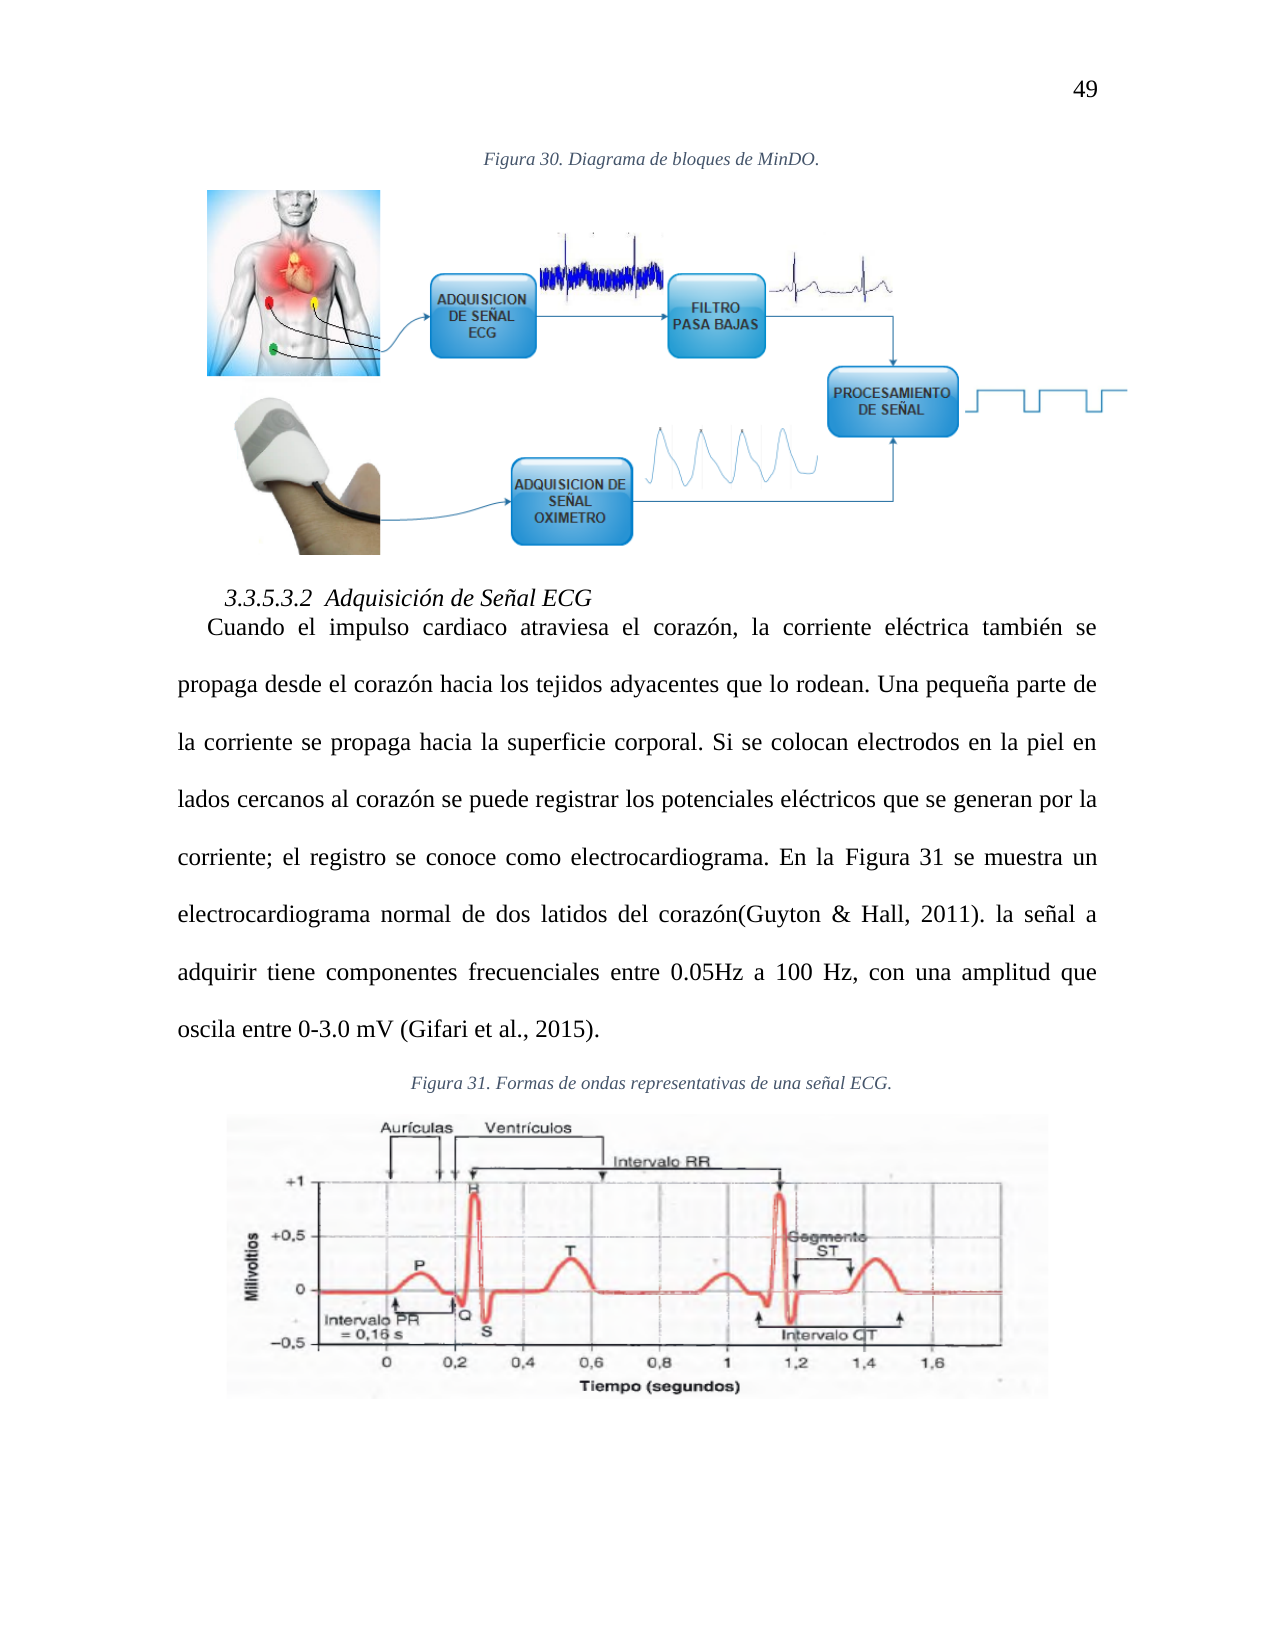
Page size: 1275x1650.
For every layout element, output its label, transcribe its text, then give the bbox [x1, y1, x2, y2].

text Figura 30. Diagrama de bloques de MinDO. [177, 148, 1098, 169]
text Figura 31. Formas de ondas representativas de una señal ECG. [177, 1072, 1098, 1093]
text Cuando el impulso cardiaco atraviesa el corazón, la corriente eléctrica también se propaga desde el corazón hacia los tejidos adyacentes que lo rodean. Una pequeña parte de la corriente se propaga hacia la superficie corporal. Si se colocan electrodos en la piel en lados cercanos al corazón se puede registrar los potenciales eléctricos que se generan por la corriente; el registro se conoce como electrocardiograma. En la Figura 31 se muestra un electrocardiograma normal de dos latidos del corazón(Guyton & Hall, 2011). la señal a adquirir tiene componentes frecuenciales entre 0.05Hz a 100 Hz, con una amplitud que oscila entre 0-3.0 mV (Gifari et al., 2015). [177, 612, 1098, 1043]
subtitle Adquisición de Señal ECG [177, 583, 1098, 612]
picture [226, 1114, 1049, 1399]
picture [206, 190, 1128, 555]
